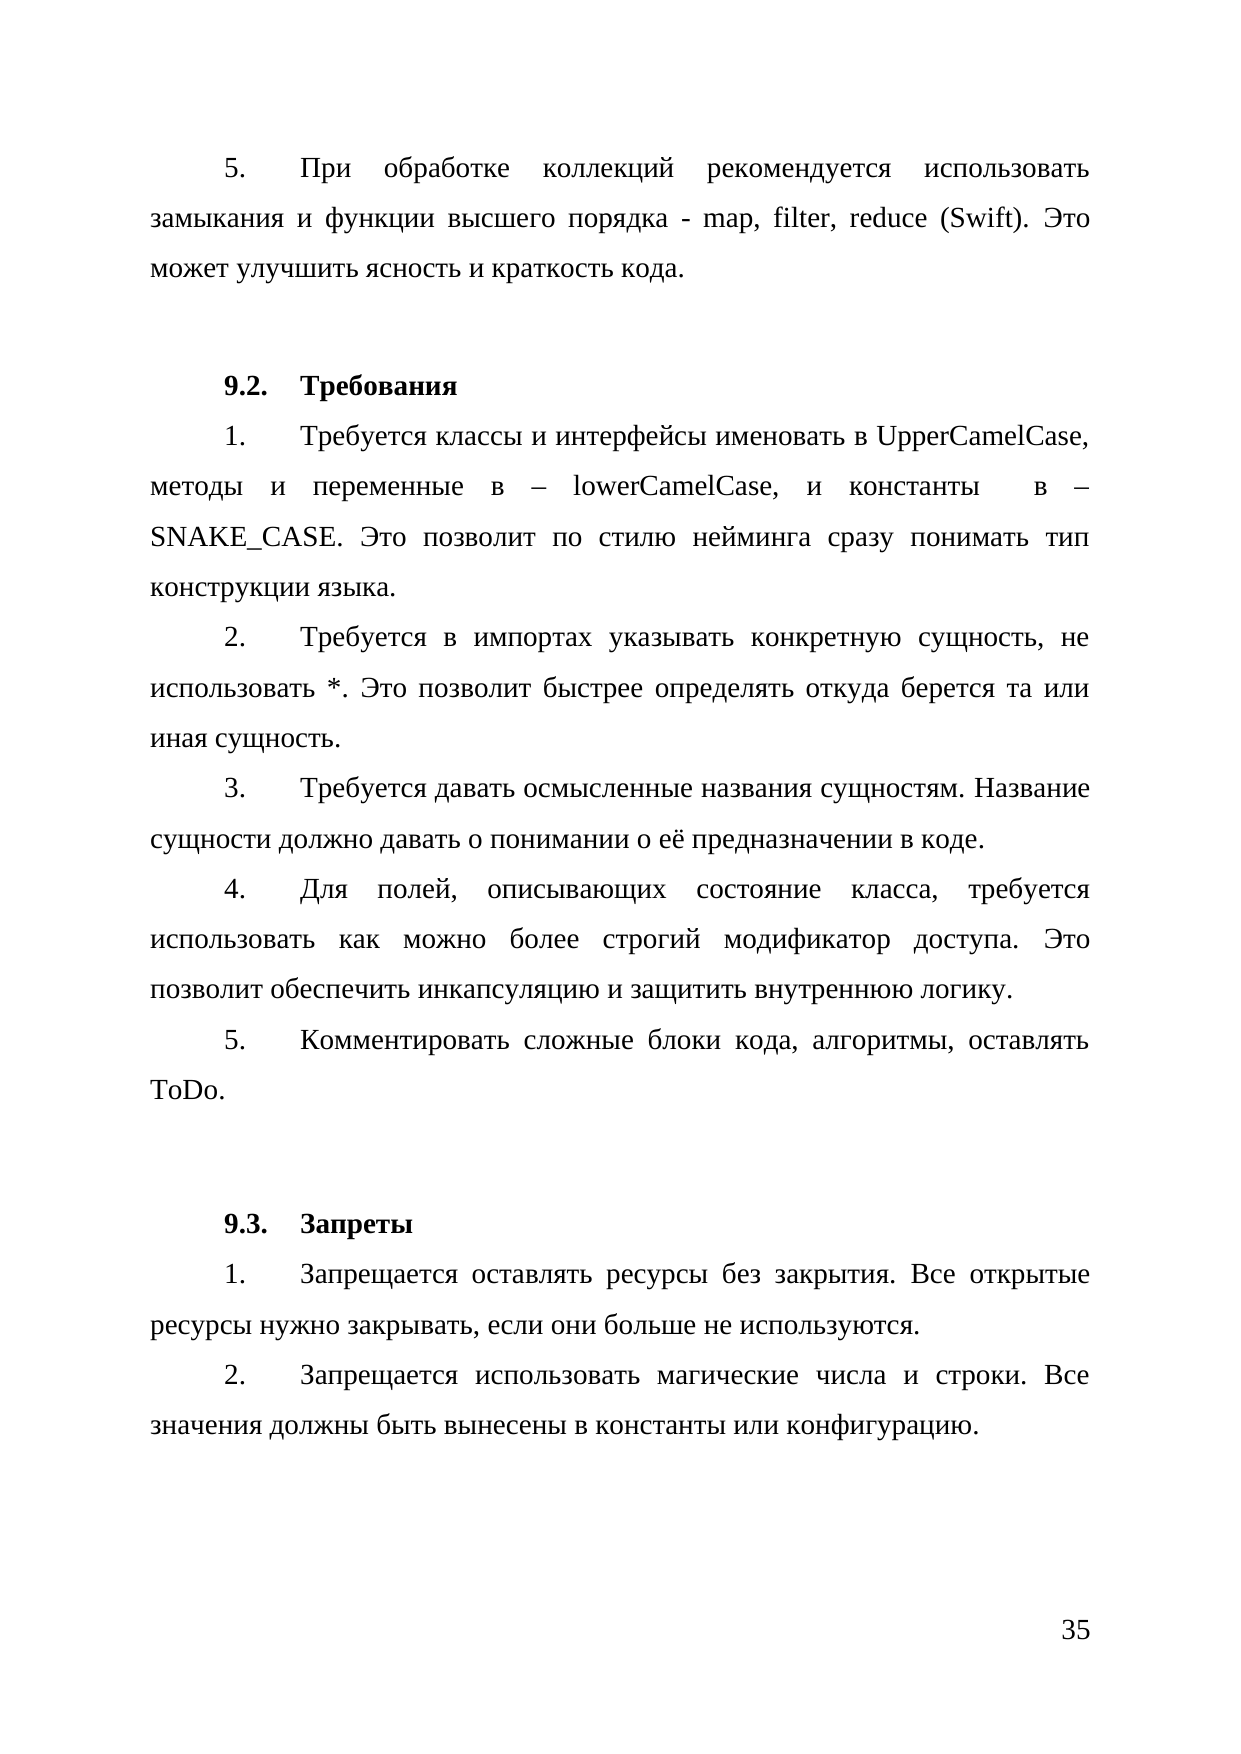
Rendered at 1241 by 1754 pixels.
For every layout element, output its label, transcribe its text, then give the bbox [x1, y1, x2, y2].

list При обработке коллекций рекомендуется использовать замыкания и функции высшего порядка - map, filter, reduce (Swift). Это может улучшить ясность и краткость кода. [150, 150, 1090, 284]
list Запрещается использовать магические числа и строки. Все значения должны быть вынесены в константы или конфигурацию. [150, 1357, 1090, 1441]
subtitle Требования [150, 368, 1090, 401]
list Для полей, описывающих состояние класса, требуется использовать как можно более строгий модификатор доступа. Это позволит обеспечить инкапсуляцию и защитить внутреннюю логику. [150, 871, 1090, 1005]
list Комментировать сложные блоки кода, алгоритмы, оставлять ToDo. [150, 1022, 1090, 1106]
subtitle Запреты [150, 1206, 1090, 1240]
list Запрещается оставлять ресурсы без закрытия. Все открытые ресурсы нужно закрывать, если они больше не используются. [150, 1257, 1090, 1340]
list Требуется давать осмысленные названия сущностям. Название сущности должно давать о понимании о её предназначении в коде. [150, 770, 1090, 854]
list Требуется классы и интерфейсы именовать в UpperCamelCase, методы и переменные в – lowerCamelCase, и константы в – SNAKE_CASE. Это позволит по стилю нейминга сразу понимать тип конструкции языка. [150, 418, 1090, 603]
list Требуется в импортах указывать конкретную сущность, не использовать *. Это позволит быстрее определять откуда берется та или иная сущность. [150, 619, 1090, 754]
